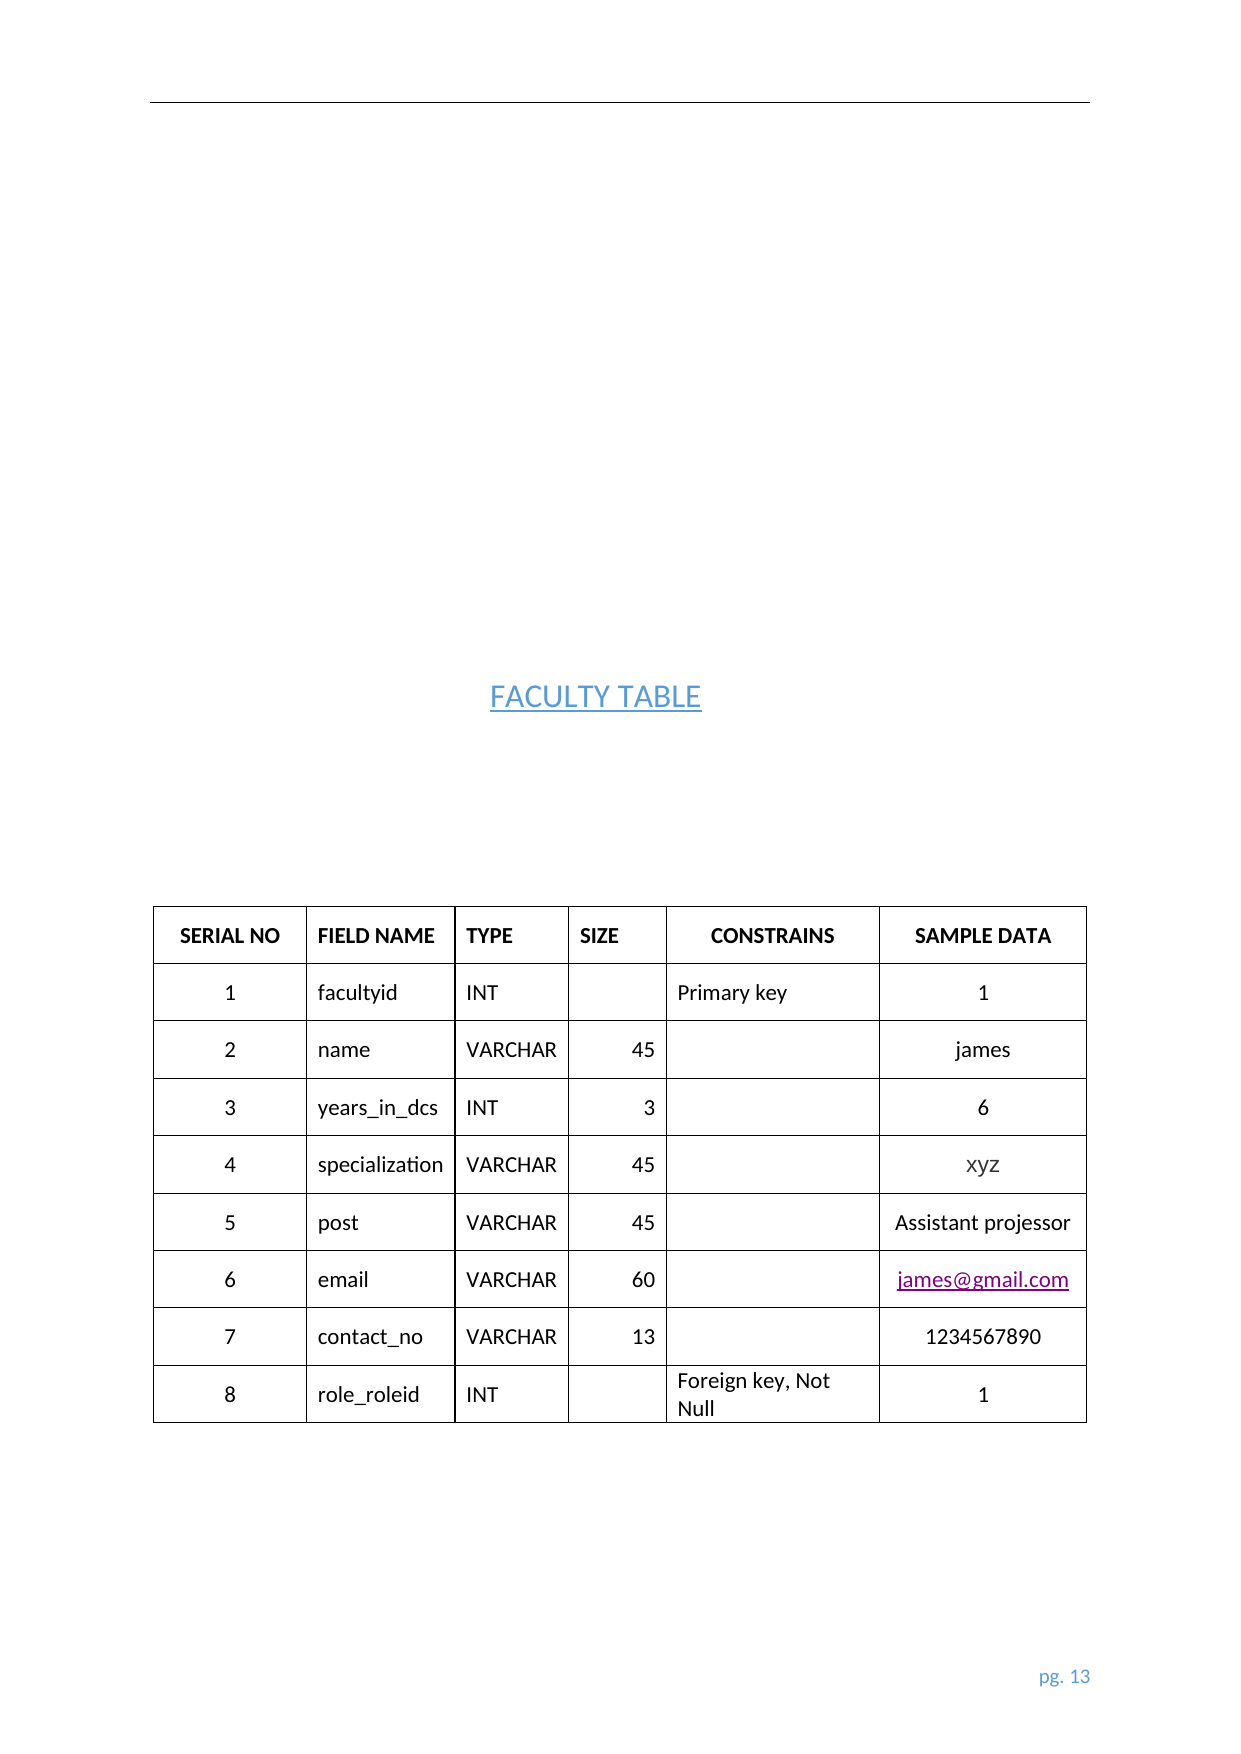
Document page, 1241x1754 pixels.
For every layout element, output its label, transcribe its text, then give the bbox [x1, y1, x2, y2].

table_header SERIAL NO [154, 907, 306, 963]
table_cell 45 [569, 1194, 666, 1250]
table_cell email [307, 1251, 454, 1307]
table_header SIZE [569, 907, 666, 963]
table_cell INT [456, 1366, 568, 1422]
table_cell VARCHAR [456, 1308, 568, 1365]
table_cell Foreign key, Not Null [667, 1366, 879, 1422]
table_cell xyz [880, 1136, 1086, 1192]
table_cell [667, 1136, 879, 1192]
table_cell 6 [880, 1079, 1086, 1135]
table_cell 7 [154, 1308, 306, 1365]
table_cell 6 [154, 1251, 306, 1307]
table_header FIELD NAME [307, 907, 454, 963]
table_cell role_roleid [307, 1366, 454, 1422]
table_cell Primary key [667, 964, 879, 1020]
table_cell VARCHAR [456, 1136, 568, 1192]
table_cell INT [456, 1079, 568, 1135]
table_cell VARCHAR [456, 1021, 568, 1078]
table_cell 3 [569, 1079, 666, 1135]
table_cell name [307, 1021, 454, 1078]
table_header SAMPLE DATA [880, 907, 1086, 963]
table_cell 4 [154, 1136, 306, 1192]
table_cell facultyid [307, 964, 454, 1020]
table_cell james [880, 1021, 1086, 1078]
table_cell contact_no [307, 1308, 454, 1365]
table_cell [667, 1194, 879, 1250]
table_cell 5 [154, 1194, 306, 1250]
table_cell [569, 964, 666, 1020]
table_cell VARCHAR [456, 1251, 568, 1307]
table_cell [667, 1308, 879, 1365]
table_cell 1 [154, 964, 306, 1020]
table_cell post [307, 1194, 454, 1250]
table_cell 2 [154, 1021, 306, 1078]
table_cell [667, 1079, 879, 1135]
table_cell [667, 1021, 879, 1078]
table_cell [667, 1251, 879, 1307]
table_cell Assistant projessor [880, 1194, 1086, 1250]
table_cell specialization [307, 1136, 454, 1192]
table_cell 3 [154, 1079, 306, 1135]
table_cell 8 [154, 1366, 306, 1422]
table_cell 45 [569, 1021, 666, 1078]
table_header CONSTRAINS [667, 907, 879, 963]
table_header TYPE [456, 907, 568, 963]
table_cell VARCHAR [456, 1194, 568, 1250]
table_cell 13 [569, 1308, 666, 1365]
table_cell years_in_dcs [307, 1079, 454, 1135]
table_cell INT [456, 964, 568, 1020]
table_cell 45 [569, 1136, 666, 1192]
table_cell [569, 1366, 666, 1422]
table_cell 1 [880, 1366, 1086, 1422]
table_cell 60 [569, 1251, 666, 1307]
table_cell 1234567890 [880, 1308, 1086, 1365]
table_cell 1 [880, 964, 1086, 1020]
table_cell james@gmail.com [880, 1251, 1086, 1307]
